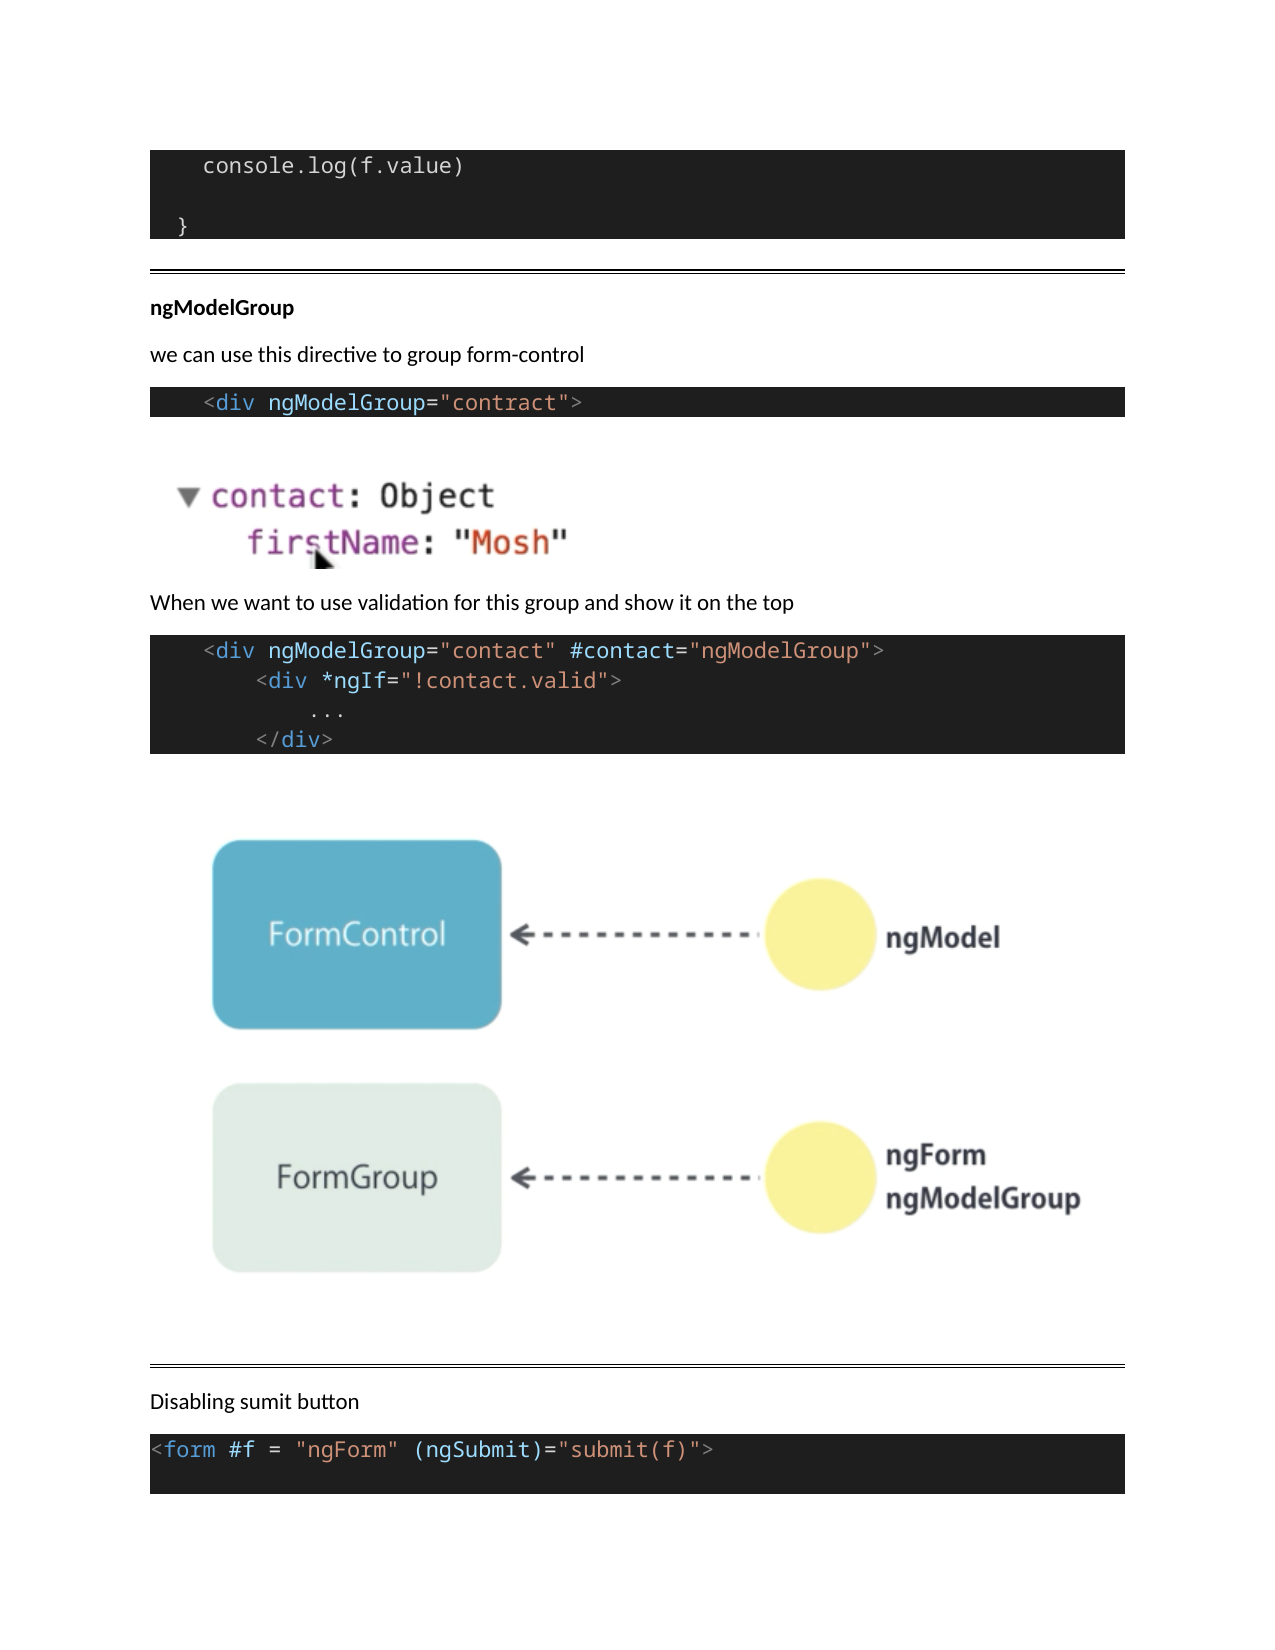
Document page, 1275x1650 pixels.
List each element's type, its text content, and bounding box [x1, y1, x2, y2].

text Disabling sumit button [150, 1387, 1125, 1415]
picture [150, 800, 1125, 1362]
text ... [150, 694, 1125, 724]
text When we want to use validation for this group and show it on the top [150, 588, 1125, 616]
text ngModelGroup [150, 293, 1125, 321]
text } [150, 209, 1125, 239]
text <div ngModelGroup="contact" #contact="ngModelGroup"> [150, 635, 1125, 664]
text </div> [150, 724, 1125, 754]
picture [150, 463, 757, 569]
text <div *ngIf="!contact.valid"> [150, 664, 1125, 694]
text <div ngModelGroup="contract"> [150, 387, 1125, 417]
text <form #f = "ngForm" (ngSubmit)="submit(f)"> [150, 1434, 1125, 1464]
text console.log(f.value) [150, 150, 1125, 180]
text we can use this directive to group form-control [150, 340, 1125, 368]
